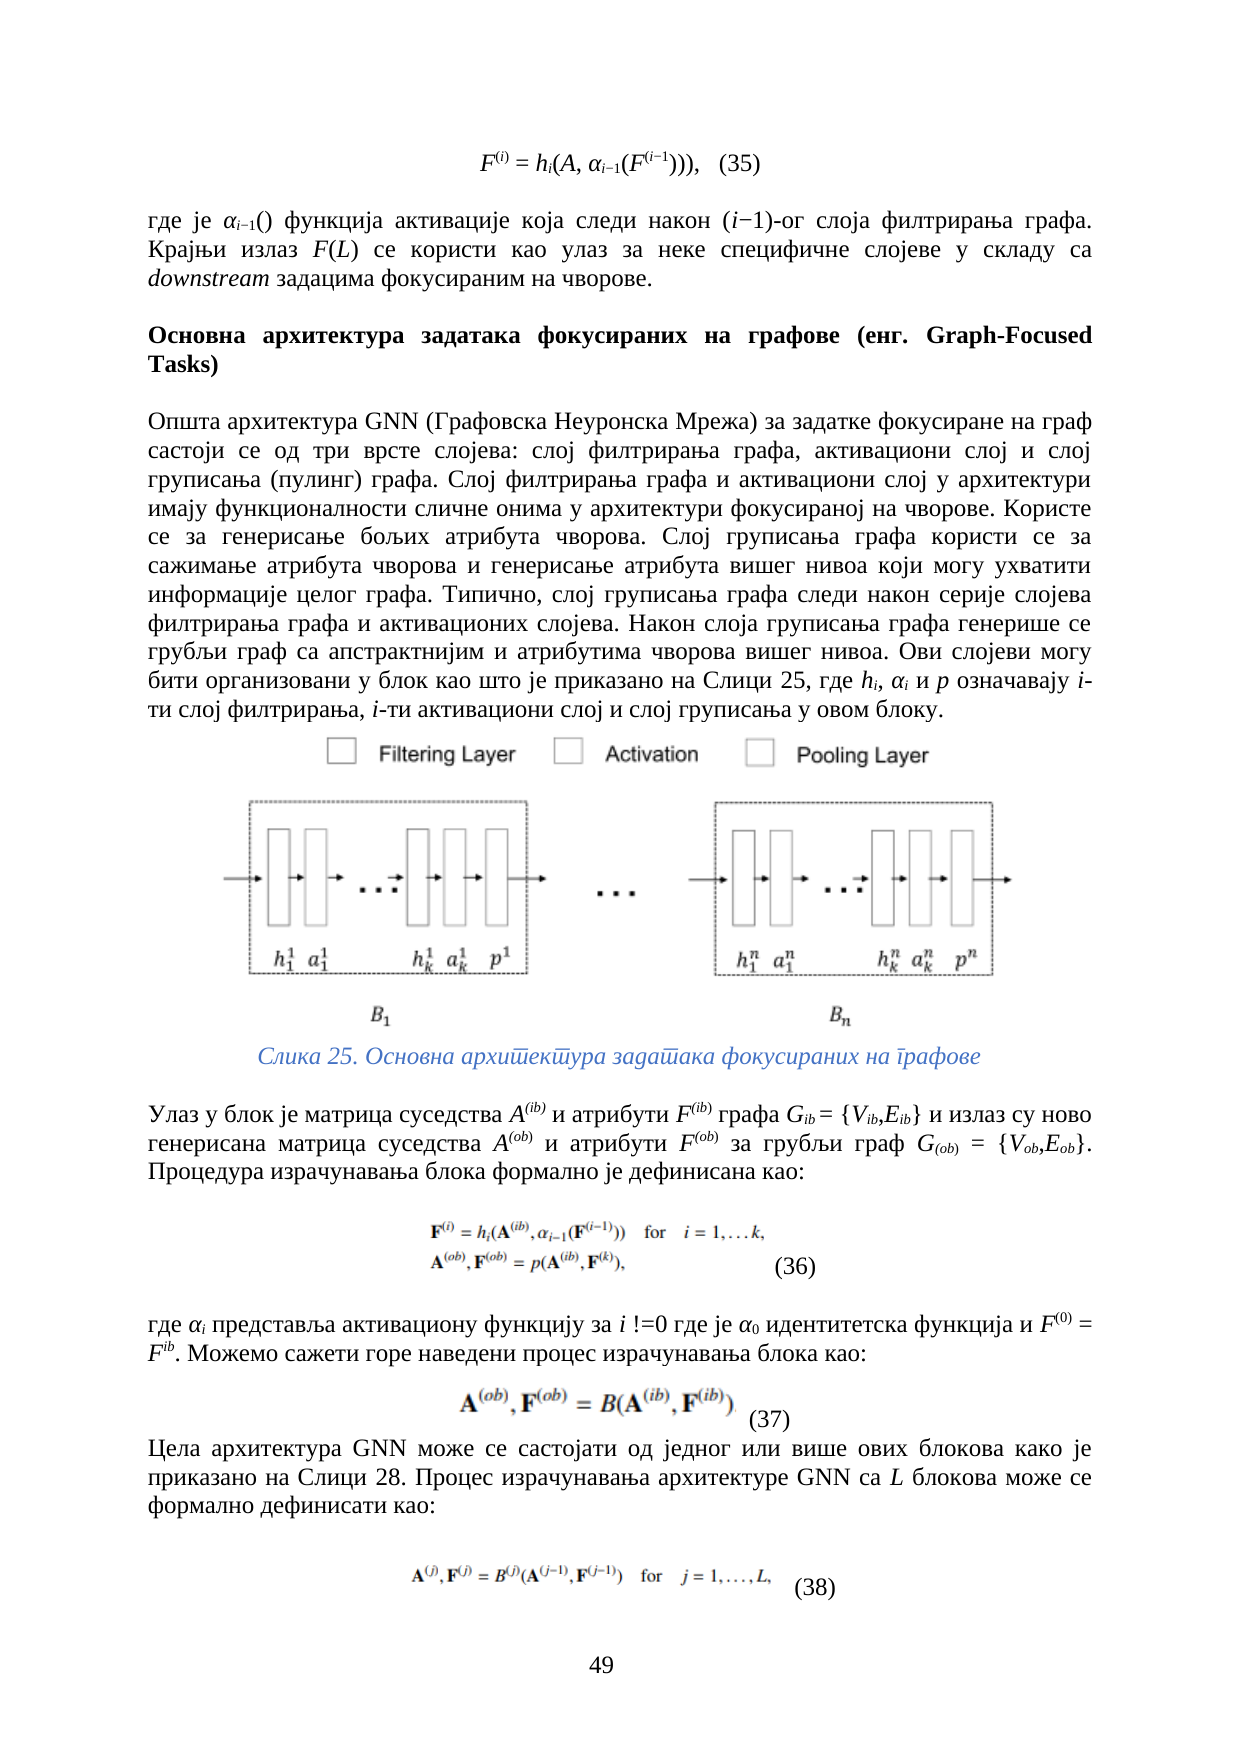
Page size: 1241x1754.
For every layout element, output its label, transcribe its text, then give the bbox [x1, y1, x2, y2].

text Основна архитектура задатака фокусираних на графове (енг. Graph-Focused Tasks) [148, 320, 1092, 378]
text Улаз у блок је матрица суседства A(ib)​ и атрибути F(ib​) графа Gib​ = {Vib​,Eib​} и излаз су ново генерисана матрица суседства A(ob​) и атрибути F(ob​) за грубљи граф G(ob​) = {Vob​,Eob​}. Процедура израчунавања блока формално је дефинисана као: [148, 1099, 1092, 1185]
text Слика 25. Основна архитектура задатака фокусираних на графове [148, 1041, 1092, 1070]
text Цела архитектура GNN може се састојати од једног или више ових блокова како је приказано на Слици 28. Процес израчунавања архитектуре GNN са L блокова може се формално дефинисати као: [148, 1433, 1092, 1519]
picture [174, 722, 1067, 1042]
text Општа архитектура GNN (Графовска Неуронска Мрежа) за задатке фокусиране на граф састоји се од три врсте слојева: слој филтрирања графа, активациони слој и слој груписања (пулинг) графа. Слој филтрирања графа и активациони слој у архитектури имају функционалности сличне онима у архитектури фокусираној на чворове. Користе се за генерисање бољих атрибута чворова. Слој груписања графа користи се за сажимање атрибута чворова и генерисање атрибута вишег нивоа који могу ухватити информације целог графа. Типично, слој груписања графа следи након серије слојева филтрирања графа и активационих слојева. Након слоја груписања графа генерише се грубљи граф са апстрактнијим и атрибутима чворова вишег нивоа. Ови слојеви могу бити организовани у блок као што је приказано на Слици 25, где hi​, αi​ и p означавају i-ти слој филтрирања, i-ти активациони слој и слој груписања у овом блоку. [148, 406, 1092, 723]
picture [424, 1219, 775, 1275]
picture [404, 1553, 788, 1596]
picture [450, 1366, 737, 1428]
text где αi​ представља активациону функцију за i !=0 где је α0​ идентитетска функција и F(0) = Fib​. Можемо сажети горе наведени процес израчунавања блока као: [148, 1309, 1092, 1366]
text где је αi−1​() функција активације која следи након (i−1)-ог слоја филтрирања графа. Крајњи излаз F(L) се користи као улаз за неке специфичне слојеве у складу са downstream задацима фокусираним на чворове. [148, 205, 1092, 291]
text F(i) = hi​(A, αi−1​(F(i−1))), (35) [148, 148, 1092, 176]
